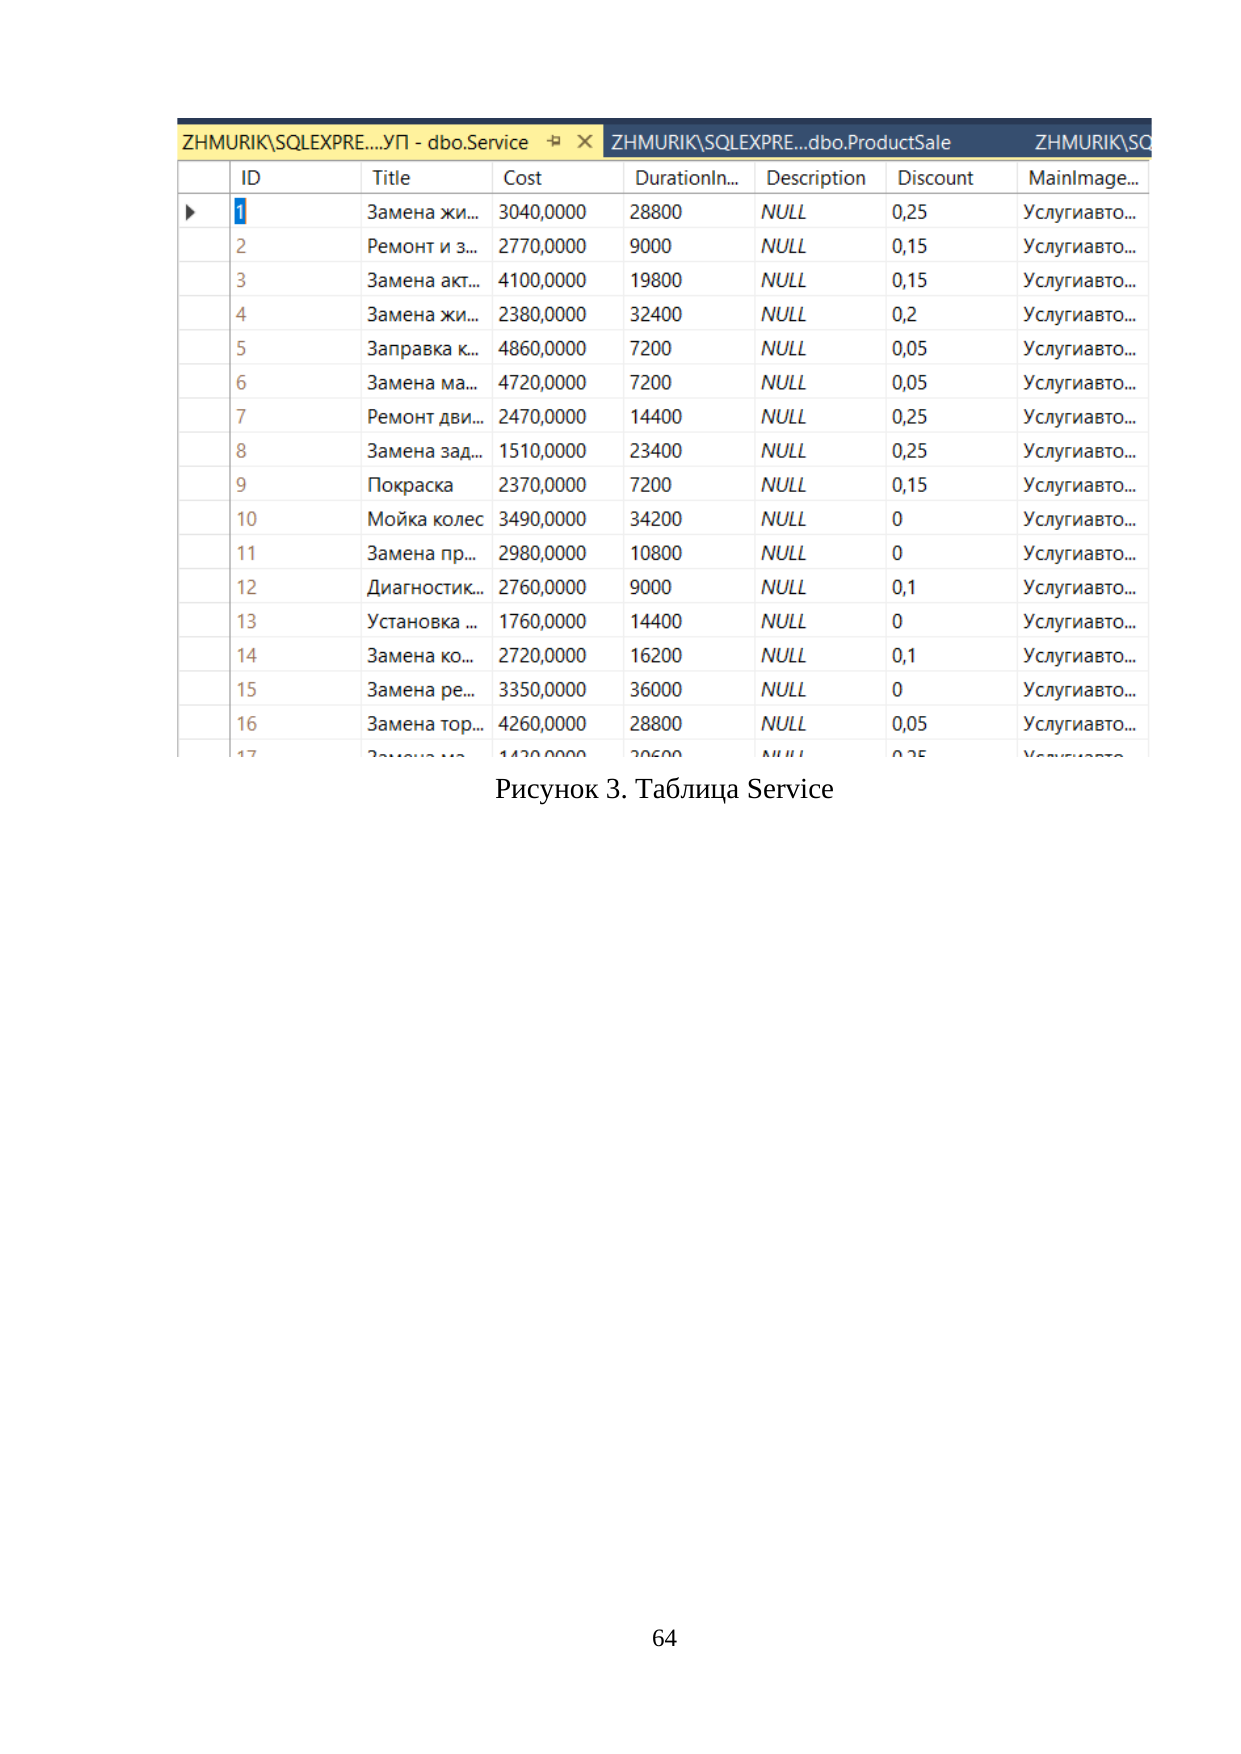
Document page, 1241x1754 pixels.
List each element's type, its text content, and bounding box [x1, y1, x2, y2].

picture [177, 118, 1152, 757]
text Рисунок 3. Таблица Service [177, 771, 1152, 805]
